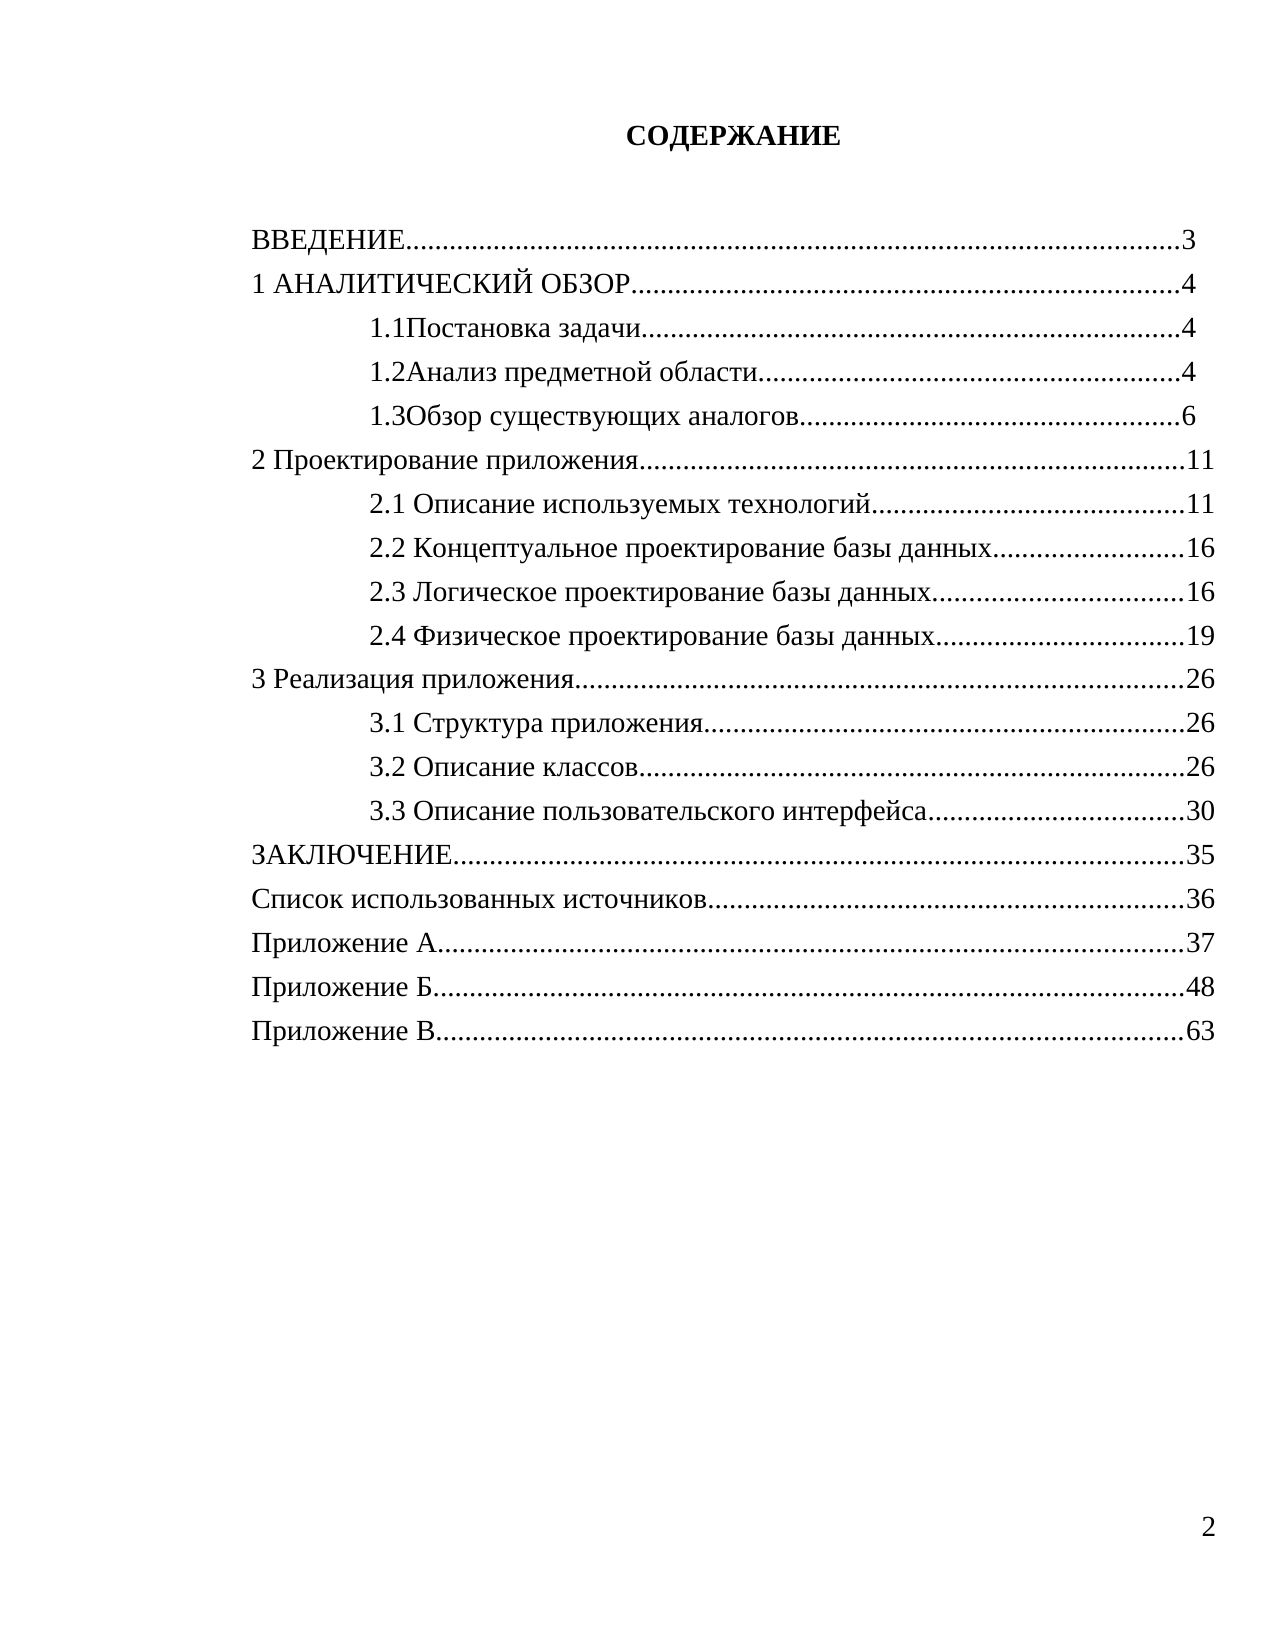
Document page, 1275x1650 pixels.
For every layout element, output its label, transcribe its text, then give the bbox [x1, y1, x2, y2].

text СОДЕРЖАНИЕ [177, 118, 1216, 152]
